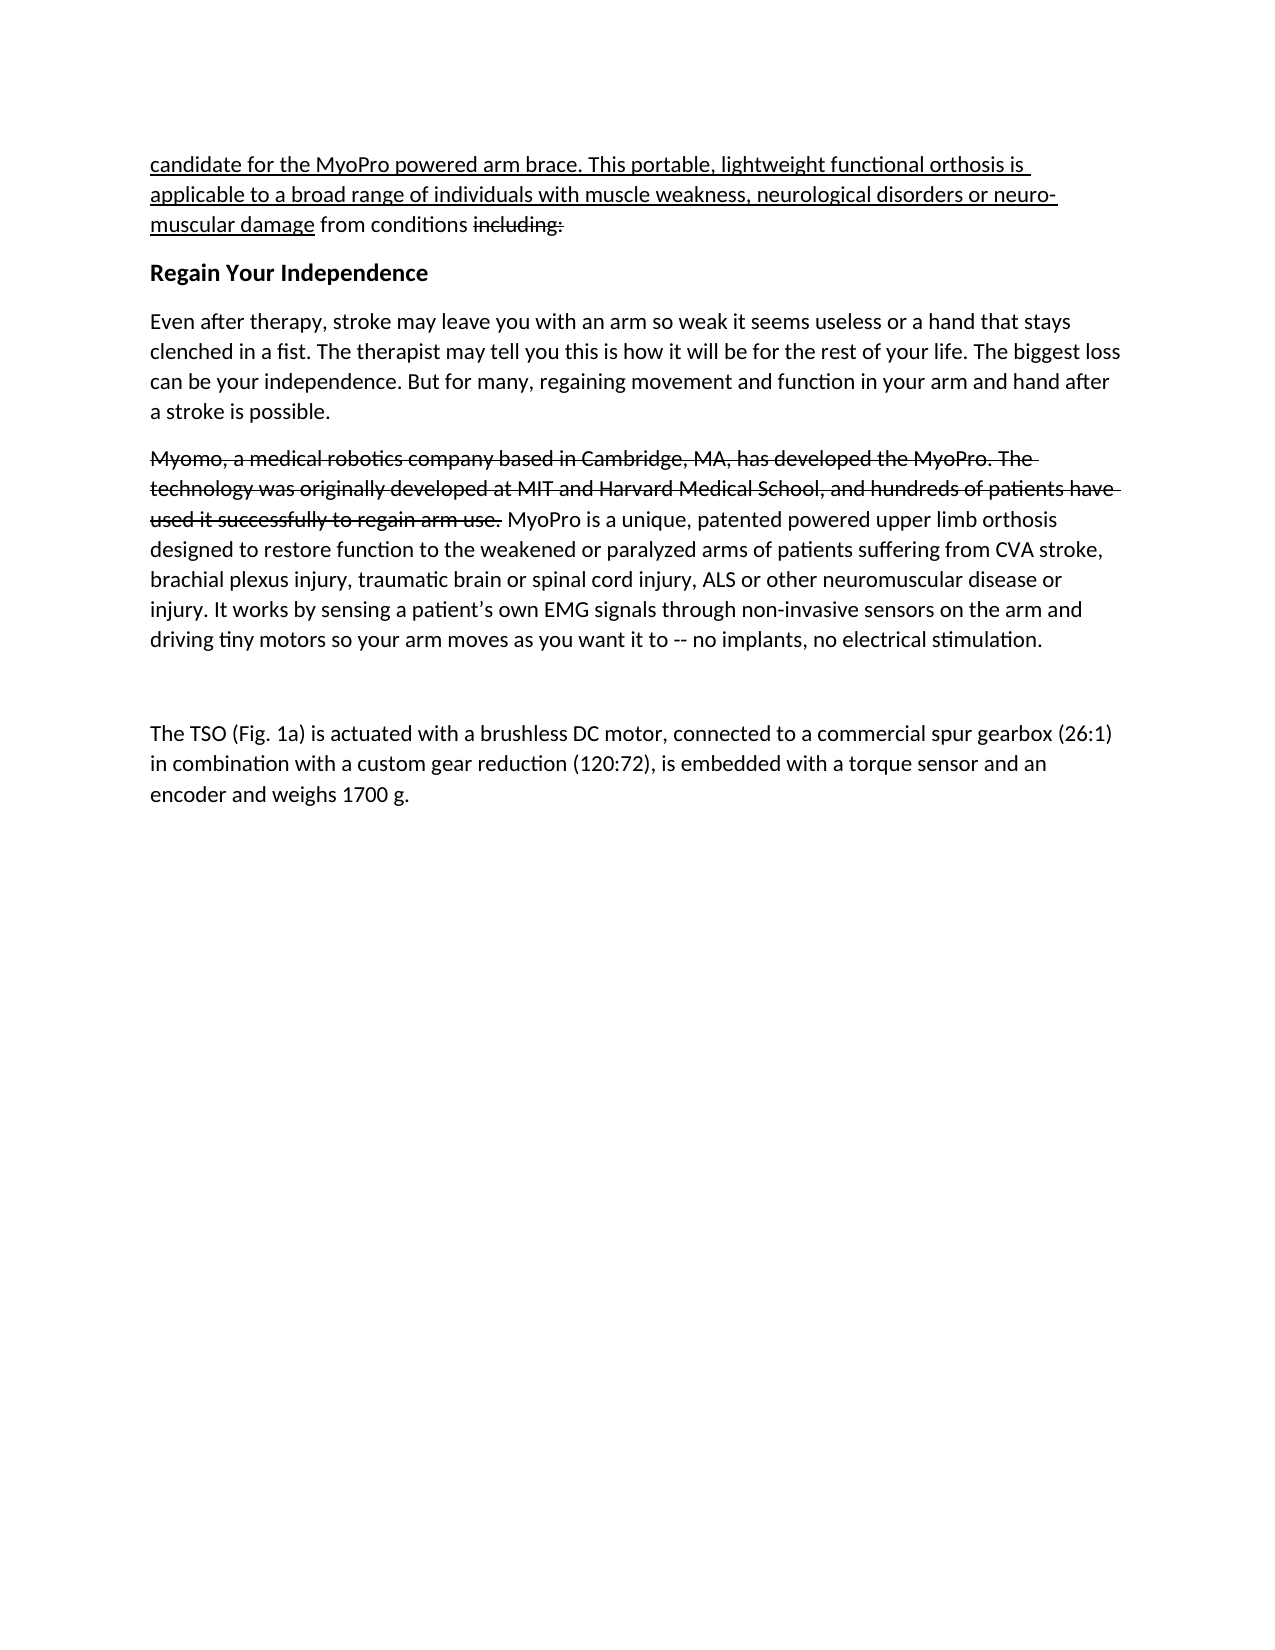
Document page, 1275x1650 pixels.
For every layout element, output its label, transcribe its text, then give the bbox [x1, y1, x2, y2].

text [150, 150, 1125, 238]
text Even after therapy, stroke may leave you with an arm so weak it seems useless or a hand that stays clenched in a fist. The therapist may tell you this is how it will be for the rest of your life. The biggest loss can be your independence. But for many, regaining movement and function in your arm and hand after a stroke is possible. [150, 307, 1125, 426]
text Regain Your Independence [150, 257, 1125, 288]
text Myomo, a medical robotics company based in Cambridge, MA, has developed the MyoPro. The technology was originally developed at MIT and Harvard Medical School, and hundreds of patients have used it successfully to regain arm use. MyoPro is a unique, patented powered upper limb orthosis designed to restore function to the weakened or paralyzed arms of patients suffering from CVA stroke, brachial plexus injury, traumatic brain or spinal cord injury, ALS or other neuromuscular disease or injury. It works by sensing a patient’s own EMG signals through non-invasive sensors on the arm and driving tiny motors so your arm moves as you want it to -- no implants, no electrical stimulation. [150, 444, 1125, 654]
text The TSO (Fig. 1a) is actuated with a brushless DC motor, connected to a commercial spur gearbox (26:1) in combination with a custom gear reduction (120:72), is embedded with a torque sensor and an encoder and weighs 1700 g. [150, 719, 1125, 808]
